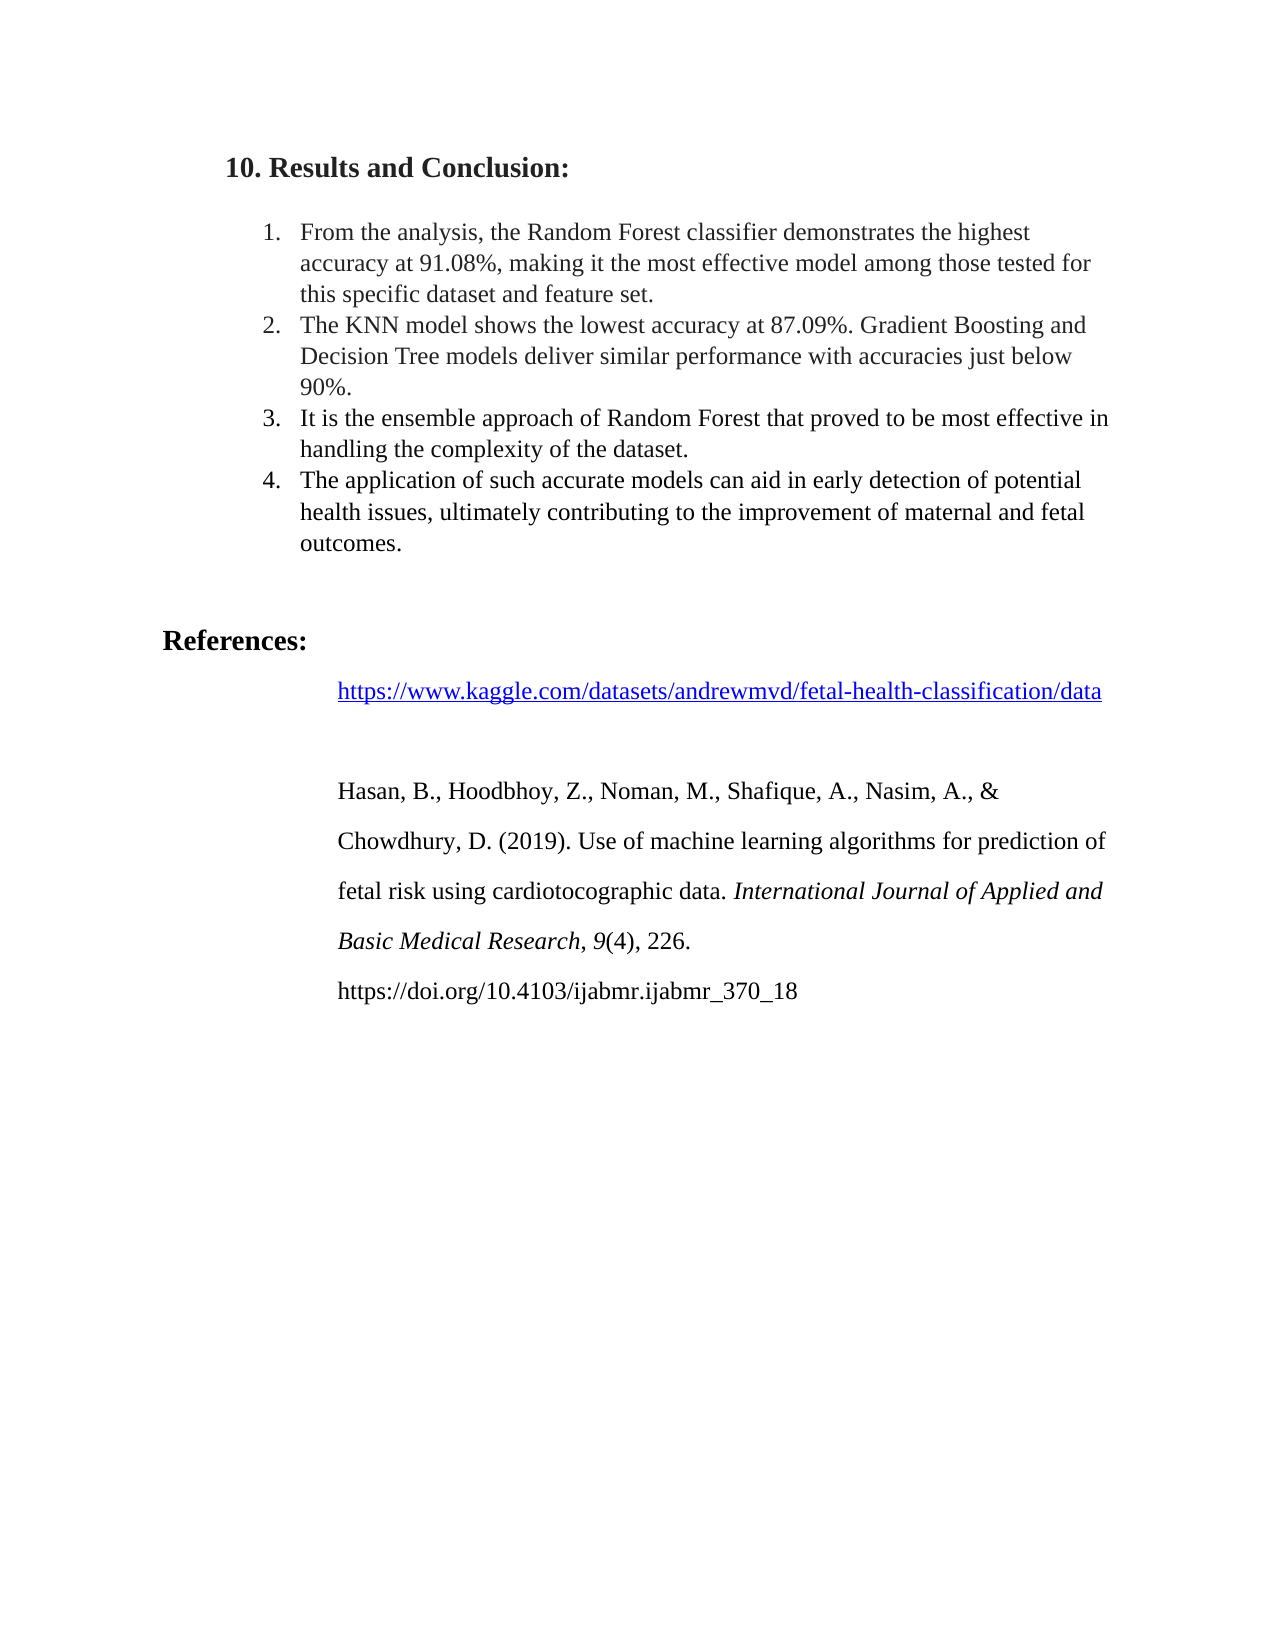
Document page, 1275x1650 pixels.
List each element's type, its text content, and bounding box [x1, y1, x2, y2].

list The application of such accurate models can aid in early detection of potential health issues, ultimately contributing to the improvement of maternal and fetal [262, 466, 1125, 525]
list From the analysis, the Random Forest classifier demonstrates the highest accuracy at 91.08%, making it the most effective model among those tested for this specific dataset and feature set. [262, 217, 1125, 308]
list 10. Results and Conclusion: [225, 150, 1125, 183]
text References: [150, 623, 1125, 657]
text Hasan, B., Hoodbhoy, Z., Noman, M., Shafique, A., Nasim, A., & Chowdhury, D. (2019). Use of machine learning algorithms for prediction of fetal risk using cardiotocographic data. International Journal of Applied and Basic Medical Research, 9(4), 226. https://doi.org/10.4103/ijabmr.ijabmr_370_18 [337, 754, 1125, 1004]
list It is the ensemble approach of Random Forest that proved to be most effective in handling the complexity of the dataset. [262, 403, 1125, 463]
list outcomes. [300, 528, 1125, 556]
list https://www.kaggle.com/datasets/andrewmvd/fetal-health-classification/data [337, 676, 1125, 704]
list The KNN model shows the lowest accuracy at 87.09%. Gradient Boosting and Decision Tree models deliver similar performance with accuracies just below 90%. [262, 310, 1125, 401]
